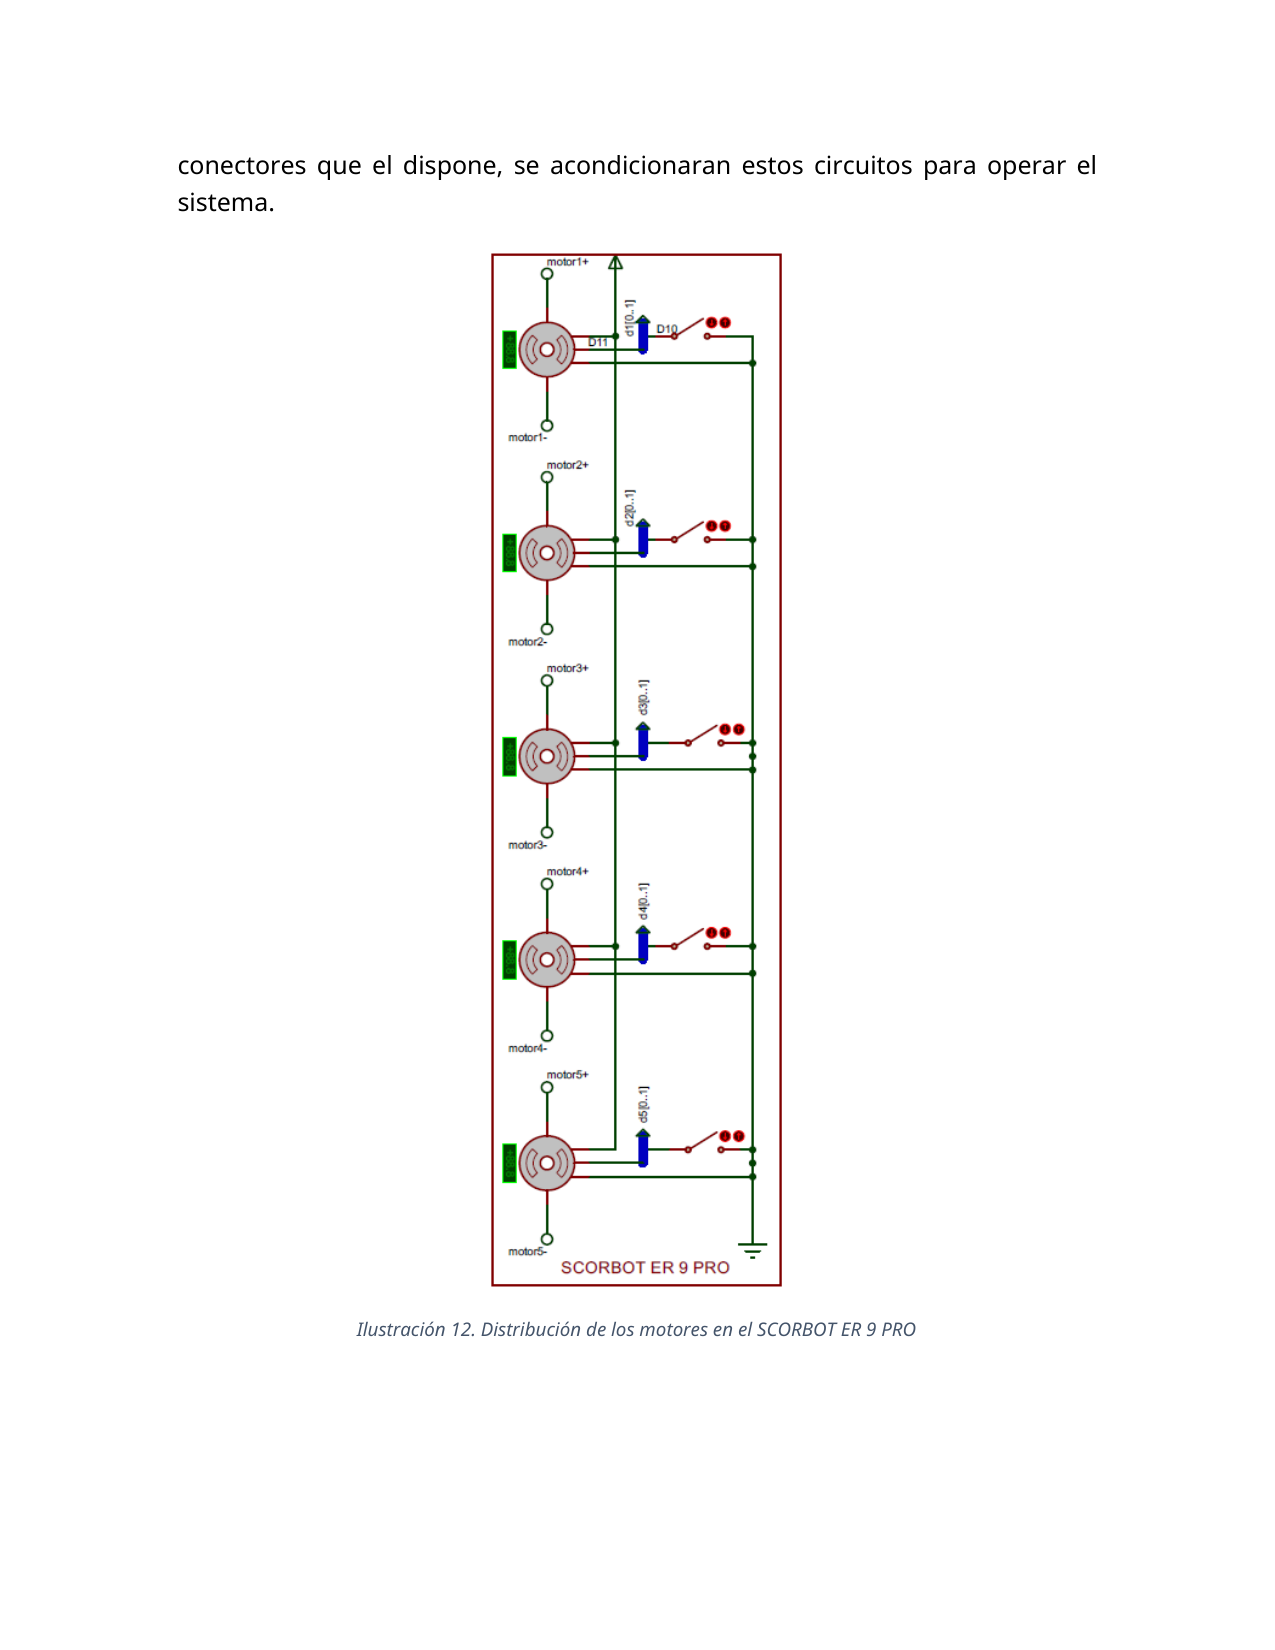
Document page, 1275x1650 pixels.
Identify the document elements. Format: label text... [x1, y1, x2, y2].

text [177, 148, 1098, 218]
